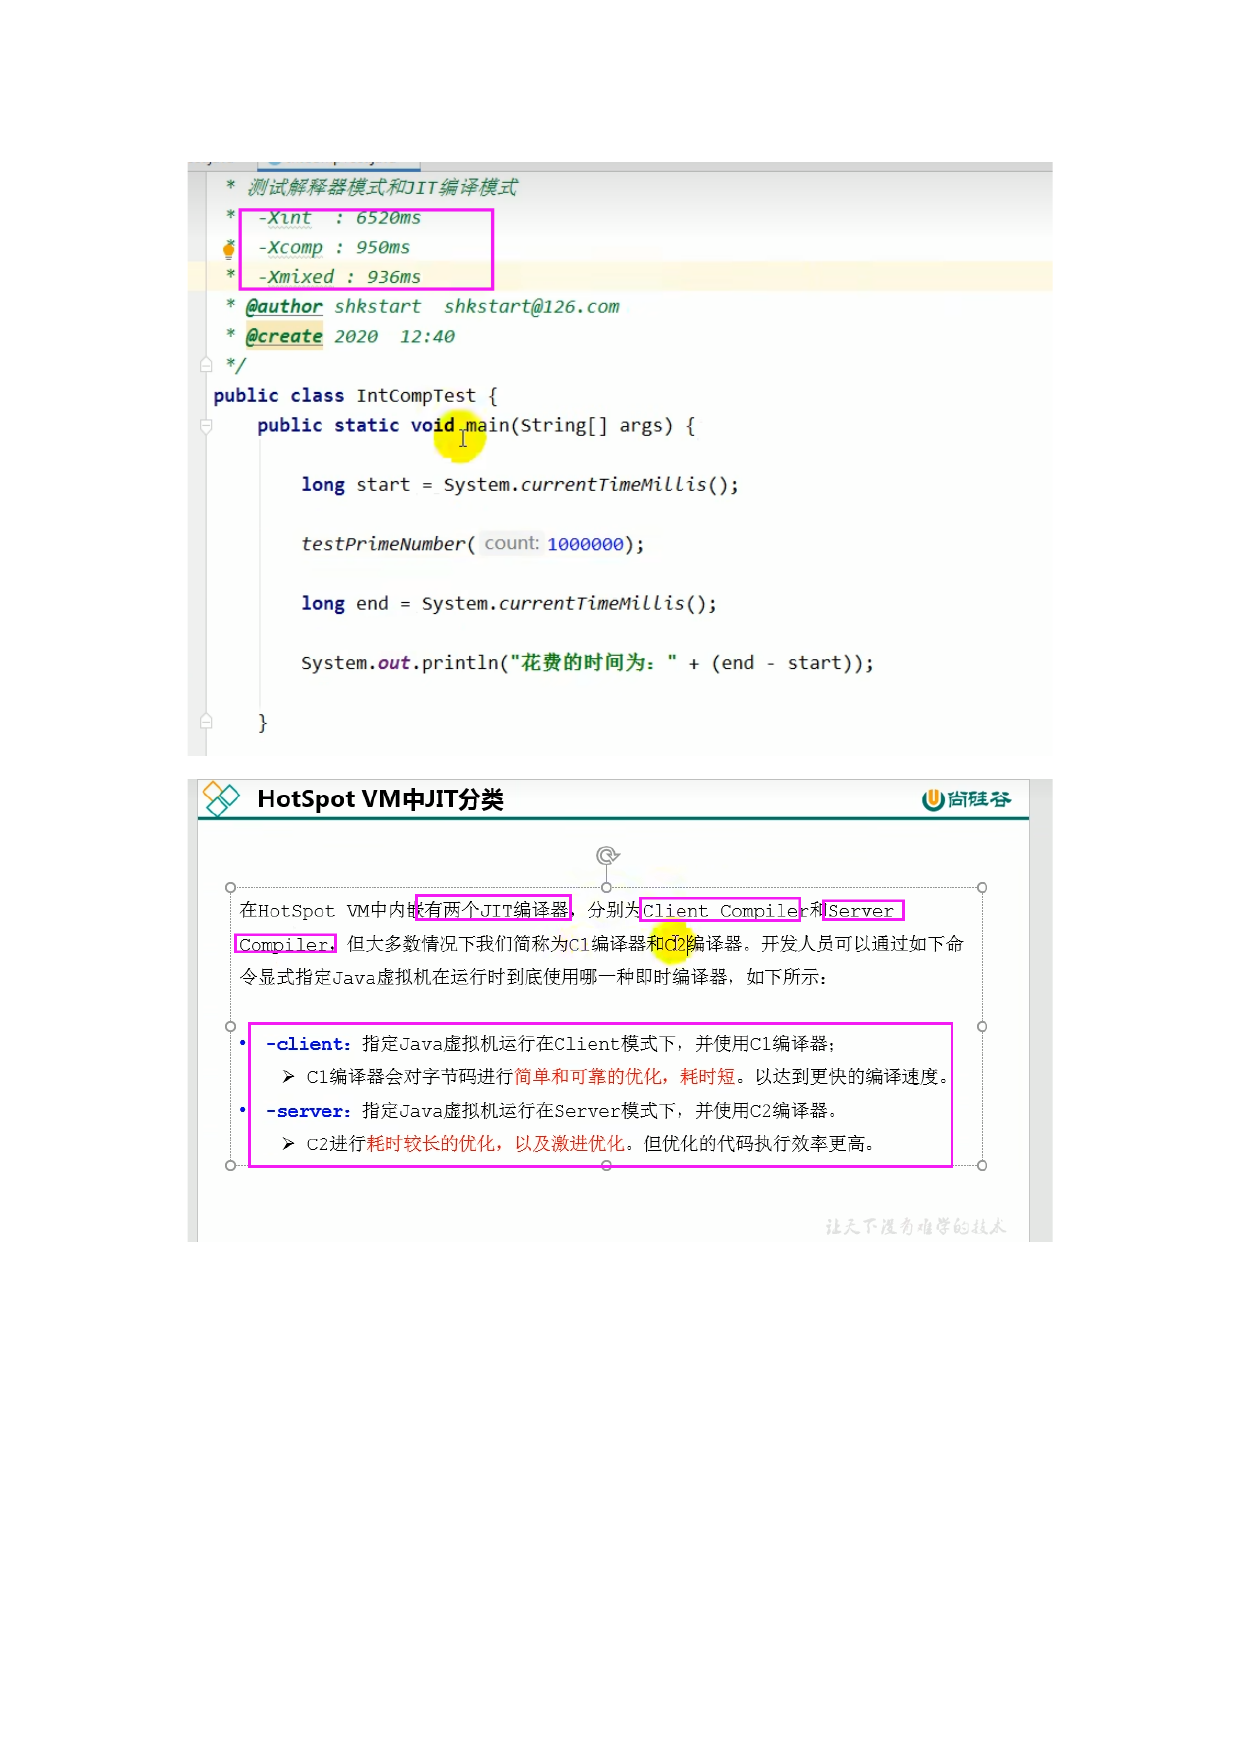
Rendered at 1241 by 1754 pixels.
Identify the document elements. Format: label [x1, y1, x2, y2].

picture [187, 779, 1053, 1242]
picture [187, 162, 1053, 756]
